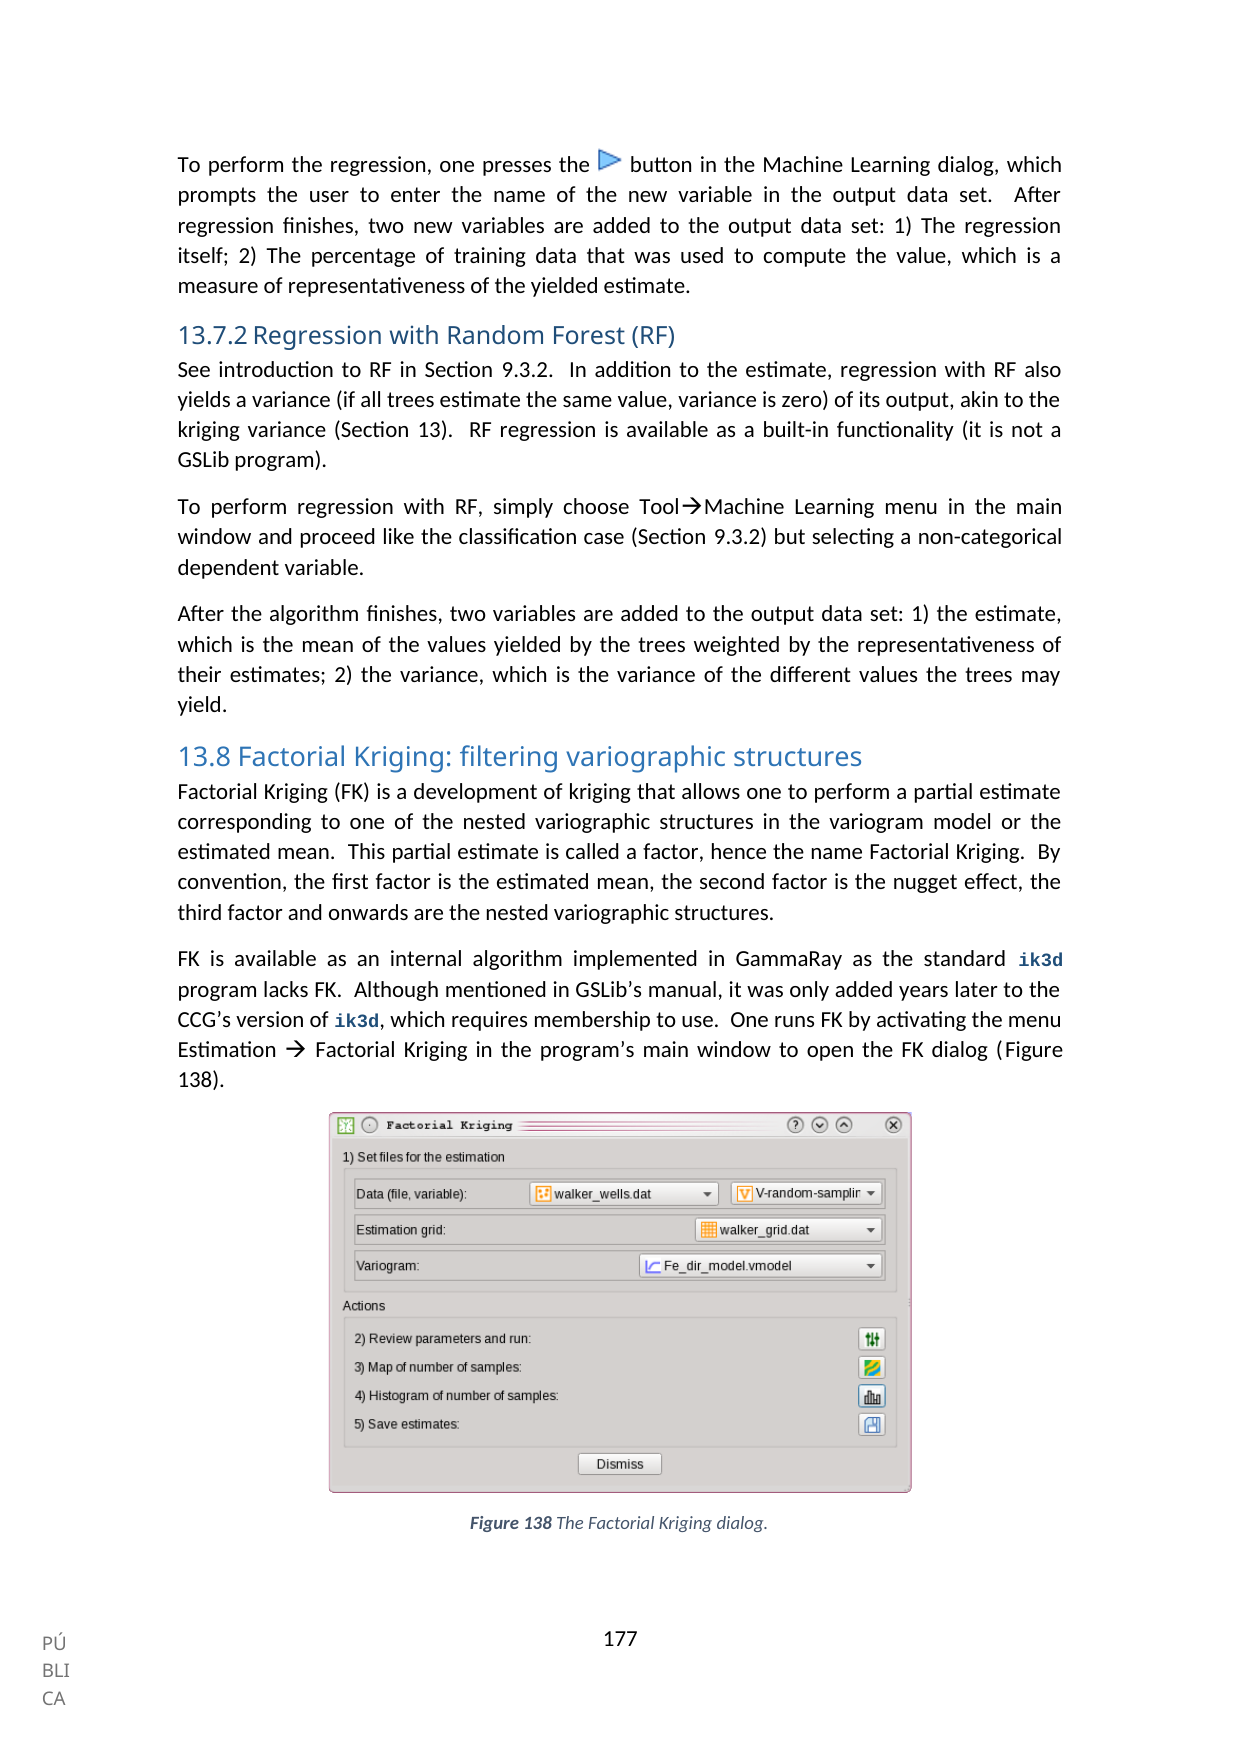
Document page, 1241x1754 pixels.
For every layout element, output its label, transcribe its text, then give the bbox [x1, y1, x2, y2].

subtitle Regression with Random Forest (RF) [177, 318, 1063, 352]
text Factorial Kriging (FK) is a development of kriging that allows one to perform a partial estimate corresponding to one of the nested variographic structures in the variogram model or the estimated mean. This partial estimate is called a factor, hence the name Factorial Kriging. By convention, the first factor is the estimated mean, the second factor is the nugget effect, the third factor and onwards are the nested variographic structures. [177, 777, 1063, 926]
subtitle Factorial Kriging: filtering variographic structures [177, 737, 1063, 774]
text To perform the regression, one presses the button in the Machine Learning dialog, which prompts the user to enter the name of the new variable in the output data set. After regression finishes, two new variables are added to the output data set: 1) The regression itself; 2) The percentage of training data that was used to compute the value, which is a measure of representativeness of the yielded estimate. [177, 148, 1063, 299]
text See introduction to RF in Section 9.3.2. In addition to the estimate, regression with RF also yields a variance (if all trees estimate the same value, variance is zero) of its output, akin to the kriging variance (Section 13). RF regression is available as a built-in functionality (it is not a GSLib program). [177, 355, 1063, 473]
text After the algorithm finishes, two variables are added to the output data set: 1) the estimate, which is the mean of the values yielded by the trees weighted by the representativeness of their estimates; 2) the variance, which is the variance of the different values the trees may yield. [177, 599, 1063, 718]
text To perform regression with RF, simply choose ToolMachine Learning menu in the main window and proceed like the classification case (Section 9.3.2) but selecting a non-categorical dependent variable. [177, 492, 1063, 581]
text FK is available as an internal algorithm implemented in GammaRay as the standard ik3d program lacks FK. Although mentioned in GSLib’s manual, it was only added years later to the CCG’s version of ik3d, which requires membership to use. One runs FK by activating the menu Estimation Factorial Kriging in the program’s main window to open the FK dialog (Figure 135). [177, 944, 1063, 1093]
picture [328, 1112, 912, 1493]
picture [597, 147, 623, 173]
text Figure 138 The Factorial Kriging dialog. [177, 1511, 1063, 1534]
